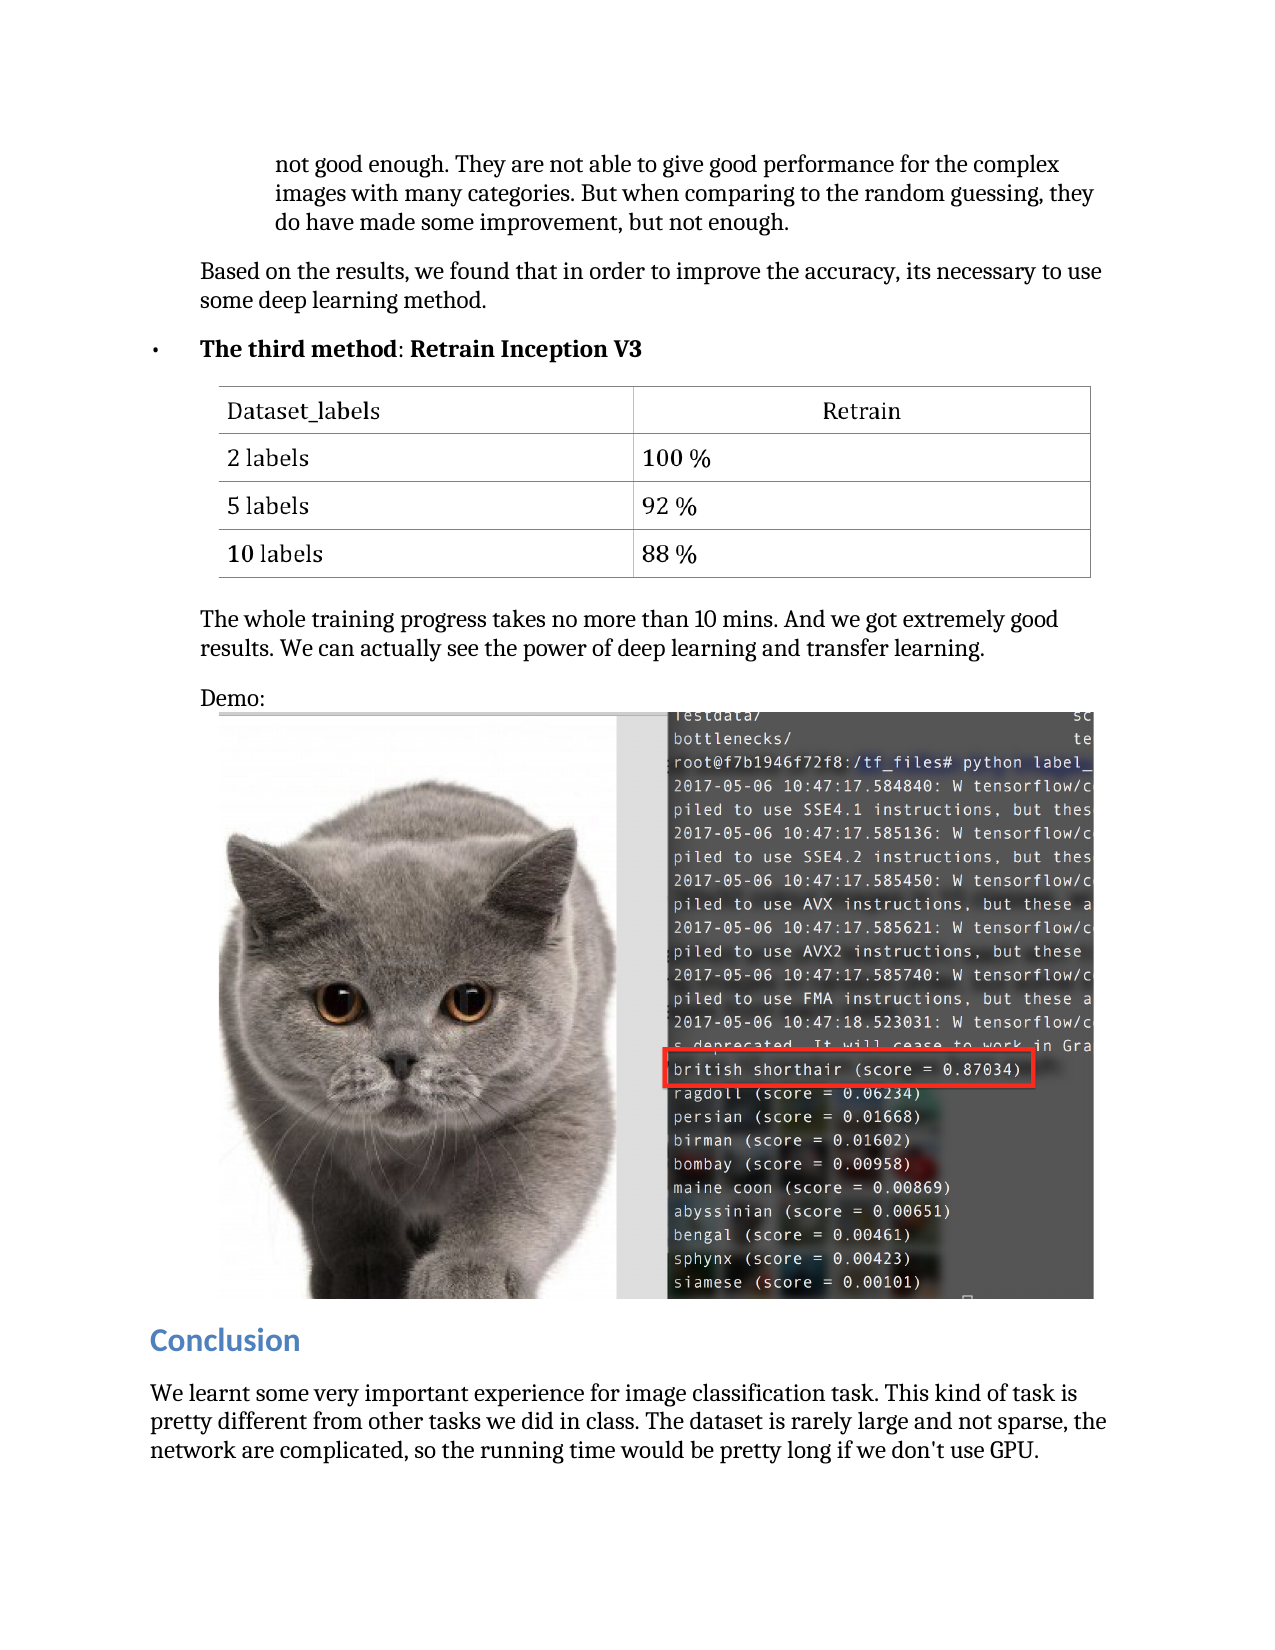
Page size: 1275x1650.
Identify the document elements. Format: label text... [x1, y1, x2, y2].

list The whole training progress takes no more than 10 mins. And we got extremely good results. We can actually see the power of deep learning and transfer learning. [150, 605, 1125, 663]
text We learnt some very important experience for image classification task. This kind of task is pretty different from other tasks we did in class. The dataset is rarely large and not sparse, the network are complicated, so the running time would be pretty long if we don't use GPU. [150, 1378, 1125, 1465]
subtitle Conclusion [150, 1319, 1125, 1360]
picture [218, 385, 1094, 579]
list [225, 150, 1125, 236]
list Based on the results, we found that in order to improve the accuracy, its necessary to use some deep learning method. [150, 257, 1125, 314]
list The third method: Retrain Inception V3 [150, 335, 1125, 364]
picture [218, 712, 1094, 1299]
